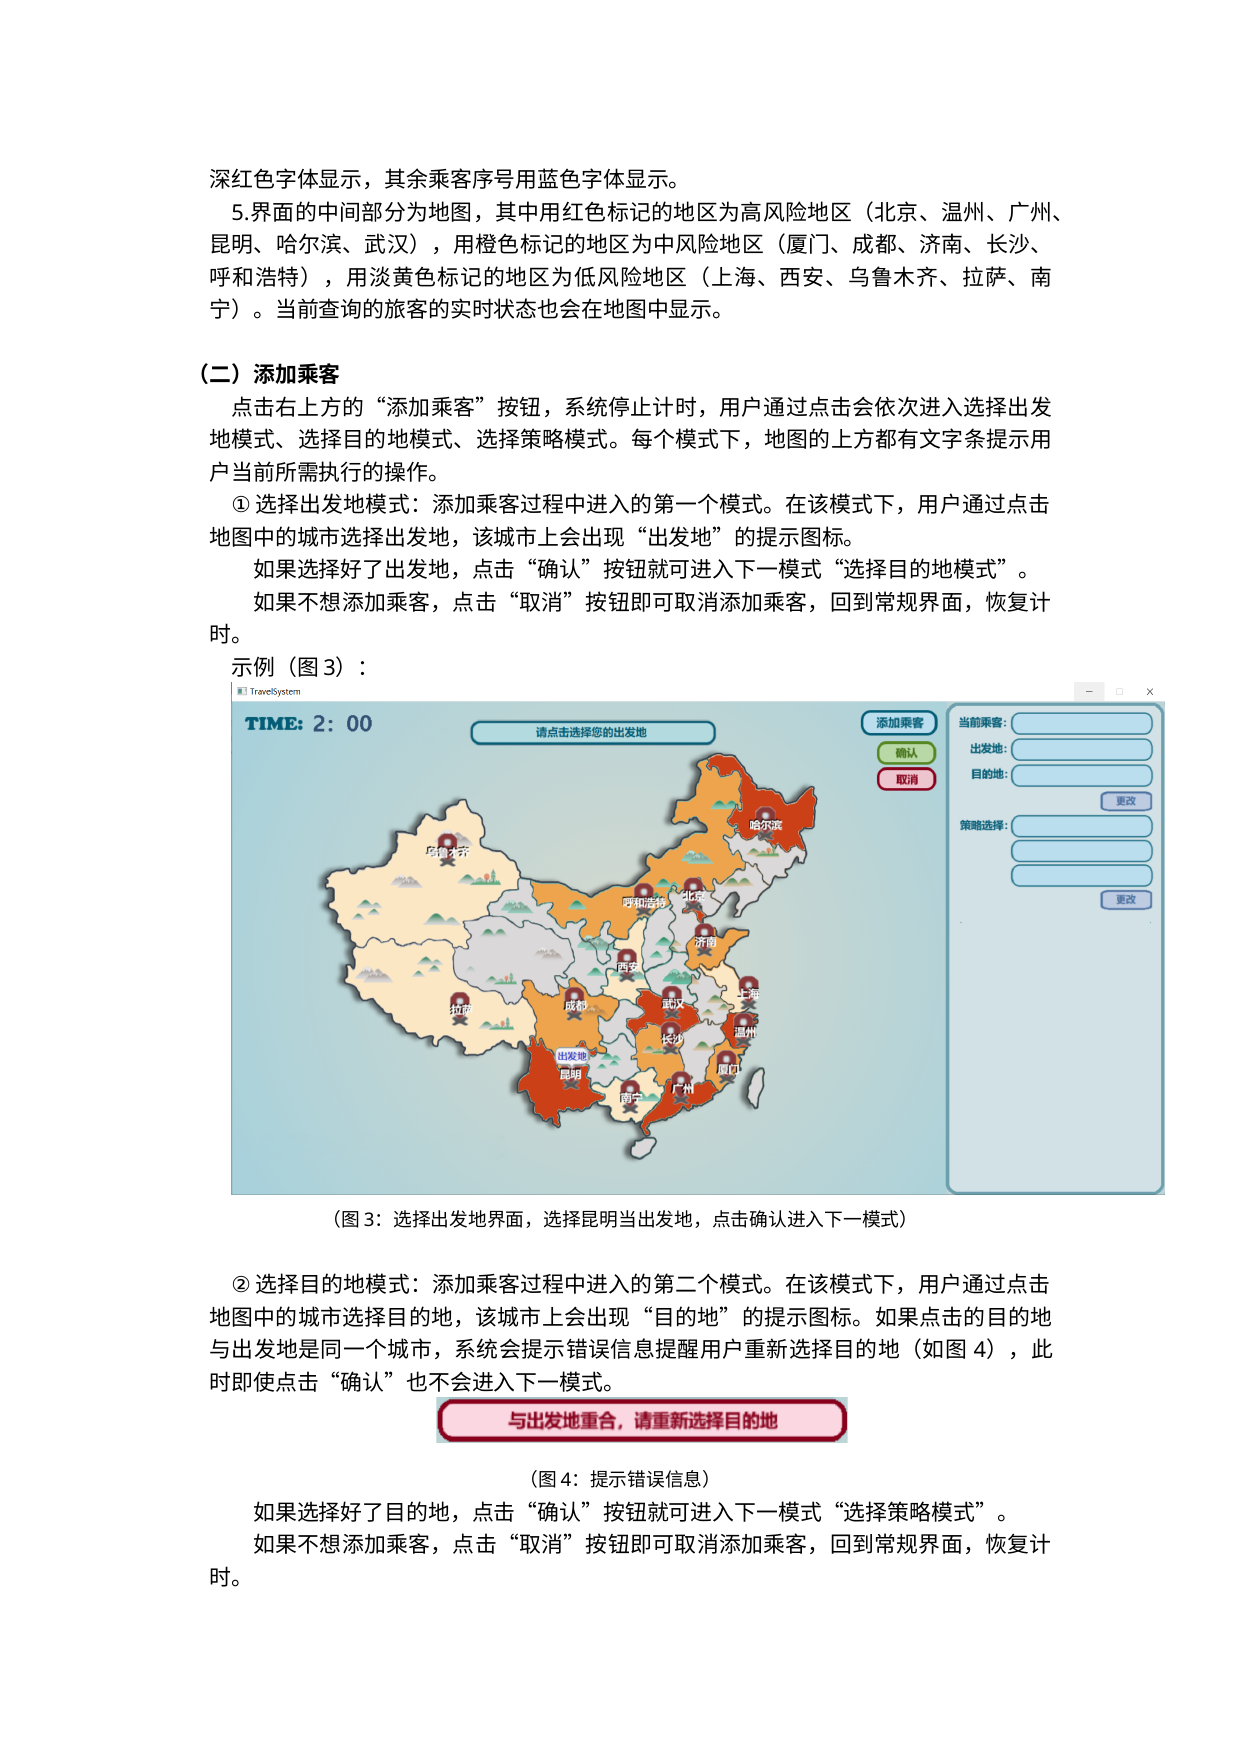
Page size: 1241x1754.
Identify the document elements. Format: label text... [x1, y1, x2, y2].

text 如果选择好了出发地，点击“确认”按钮就可进入下一模式“选择目的地模式”。 [209, 552, 1053, 584]
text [209, 162, 1053, 194]
text 点击右上方的“添加乘客”按钮，系统停止计时，用户通过点击会依次进入选择出发地模式、选择目的地模式、选择策略模式。每个模式下，地图的上方都有文字条提示用户当前所需执行的操作。 [209, 389, 1053, 487]
picture [231, 682, 1165, 1195]
text 示例（图3）： [209, 649, 1053, 682]
text 如果不想添加乘客，点击“取消”按钮即可取消添加乘客，回到常规界面，恢复计时。 [209, 584, 1053, 649]
text 如果选择好了目的地，点击“确认”按钮就可进入下一模式“选择策略模式”。 [209, 1494, 1053, 1527]
picture [436, 1397, 848, 1443]
text （图3：选择出发地界面，选择昆明当出发地，点击确认进入下一模式） [187, 1202, 1053, 1234]
text ②选择目的地模式：添加乘客过程中进入的第二个模式。在该模式下，用户通过点击地图中的城市选择目的地，该城市上会出现“目的地”的提示图标。如果点击的目的地与出发地是同一个城市，系统会提示错误信息提醒用户重新选择目的地（如图4），此时即使点击“确认”也不会进入下一模式。 [209, 1267, 1053, 1397]
text ①选择出发地模式：添加乘客过程中进入的第一个模式。在该模式下，用户通过点击地图中的城市选择出发地，该城市上会出现“出发地”的提示图标。 [209, 487, 1053, 552]
text 5.界面的中间部分为地图，其中用红色标记的地区为高风险地区（北京、温州、广州、昆明、哈尔滨、武汉），用橙色标记的地区为中风险地区（厦门、成都、济南、长沙、呼和浩特），用淡黄色标记的地区为低风险地区（上海、西安、乌鲁木齐、拉萨、南宁）。当前查询的旅客的实时状态也会在地图中显示。 [209, 194, 1053, 324]
text （二）添加乘客 [187, 357, 1053, 389]
text 如果不想添加乘客，点击“取消”按钮即可取消添加乘客，回到常规界面，恢复计时。 [209, 1527, 1053, 1592]
text （图4：提示错误信息） [187, 1462, 1053, 1494]
